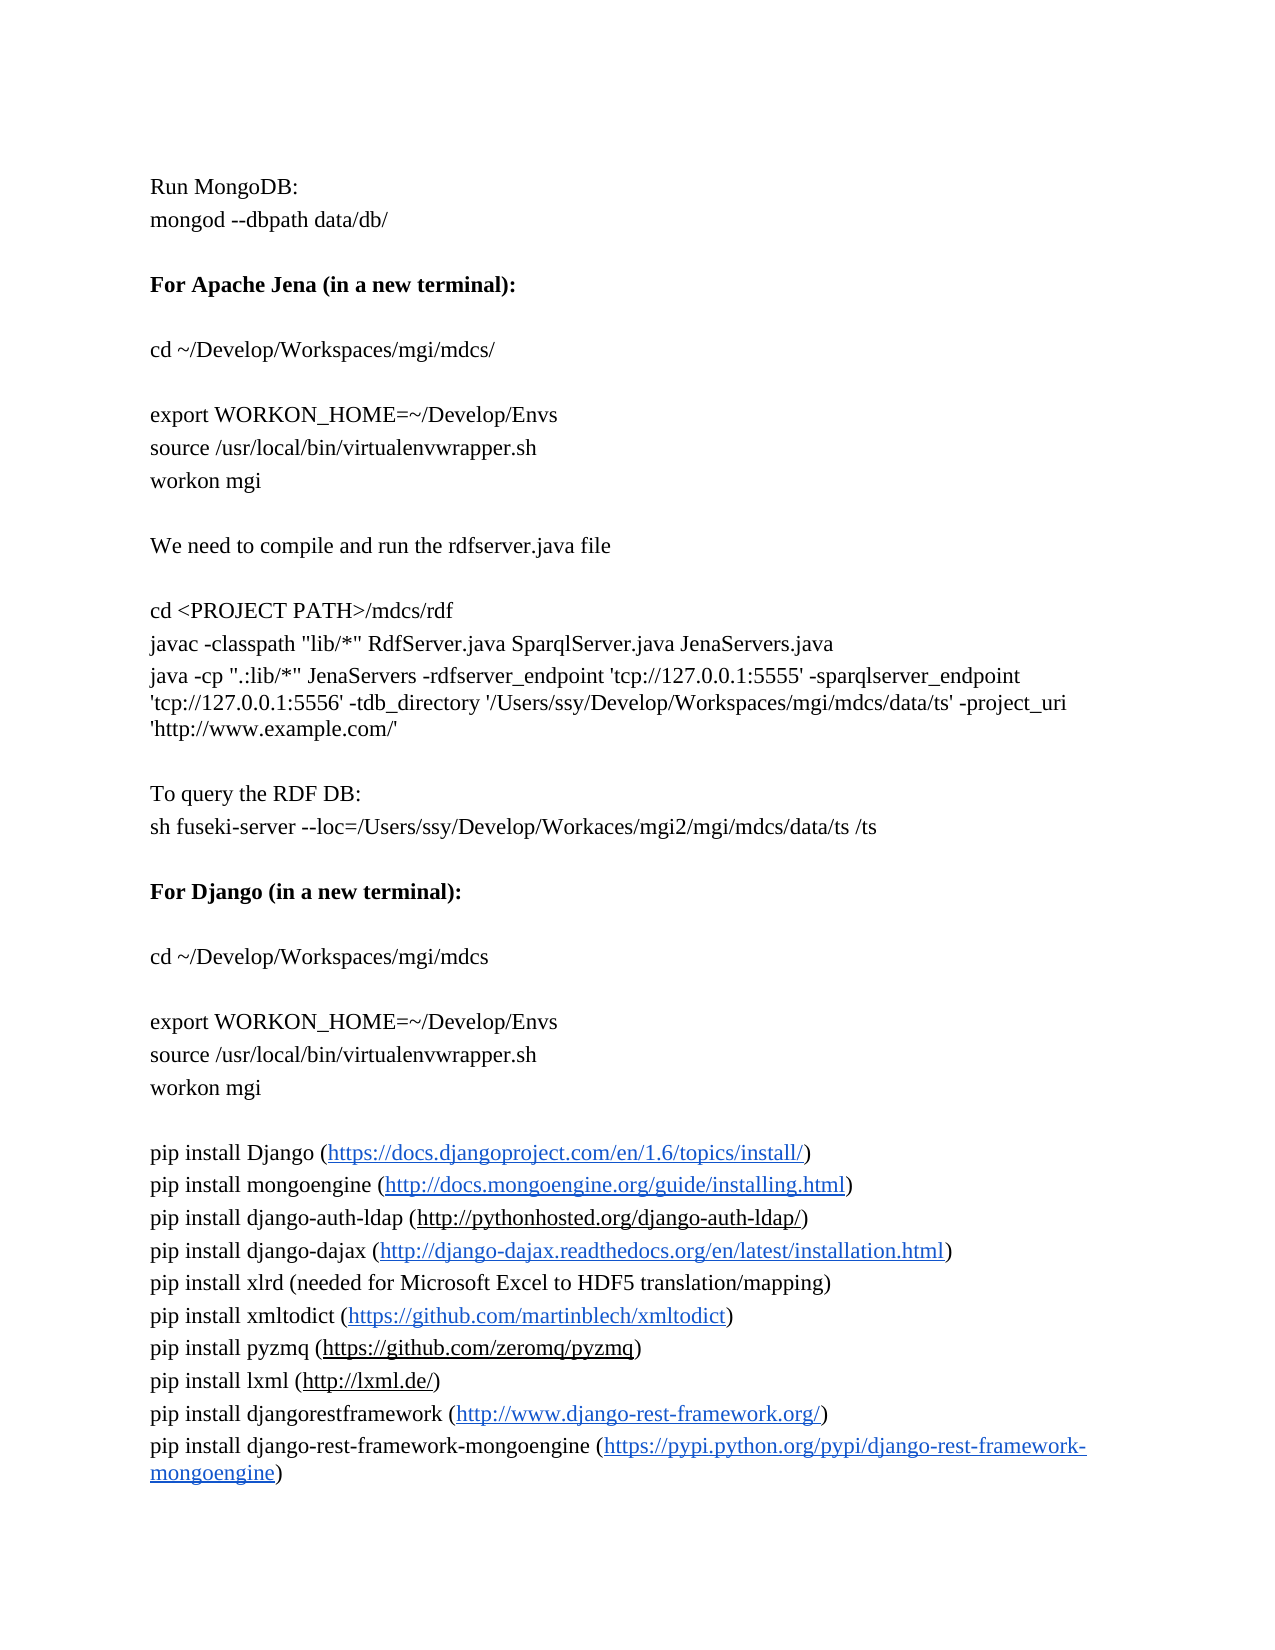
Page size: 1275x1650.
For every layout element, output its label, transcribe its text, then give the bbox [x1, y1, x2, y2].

text For Django (in a new terminal): [150, 878, 1125, 904]
text pip install django-rest-framework-mongoengine (https://pypi.python.org/pypi/django-rest-framework-mongoengine) [150, 1432, 1125, 1485]
text pip install djangorestframework (http://www.django-rest-framework.org/) [150, 1400, 1125, 1426]
text We need to compile and run the rdfserver.java file [150, 532, 1125, 558]
text javac -classpath "lib/*" RdfServer.java SparqlServer.java JenaServers.java [150, 630, 1125, 656]
text cd ~/Develop/Workspaces/mgi/mdcs/ [150, 336, 1125, 363]
text cd ~/Develop/Workspaces/mgi/mdcs [150, 943, 1125, 969]
text For Apache Jena (in a new terminal): [150, 271, 1125, 297]
text To query the RDF DB: [150, 780, 1125, 807]
text source /usr/local/bin/virtualenvwrapper.sh [150, 1041, 1125, 1067]
text workon mgi [150, 467, 1125, 493]
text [150, 434, 1125, 460]
text pip install pyzmq (https://github.com/zeromq/pyzmq) [150, 1334, 1125, 1361]
text java -cp ".:lib/*" JenaServers -rdfserver_endpoint 'tcp://127.0.0.1:5555' -sparqlserver_endpoint 'tcp://127.0.0.1:5556' -tdb_directory '/Users/ssy/Develop/Workspaces/mgi/mdcs/data/ts' -project_uri 'http://www.example.com/' [150, 662, 1125, 741]
text pip install Django (https://docs.djangoproject.com/en/1.6/topics/install/) [150, 1139, 1125, 1165]
text pip install mongoengine (http://docs.mongoengine.org/guide/installing.html) [150, 1171, 1125, 1198]
text pip install django-auth-ldap (http://pythonhosted.org/django-auth-ldap/) [150, 1204, 1125, 1230]
text mongod --dbpath data/db/ [150, 206, 1125, 232]
text cd <PROJECT PATH>/mdcs/rdf [150, 597, 1125, 623]
text pip install xmltodict (https://github.com/martinblech/xmltodict) [150, 1302, 1125, 1328]
text Run MongoDB: [150, 173, 1125, 199]
text pip install django-dajax (http://django-dajax.readthedocs.org/en/latest/installation.html) [150, 1237, 1125, 1263]
text export WORKON_HOME=~/Develop/Envs [150, 401, 1125, 428]
text export WORKON_HOME=~/Develop/Envs [150, 1008, 1125, 1035]
text sh fuseki-server --loc=/Users/ssy/Develop/Workaces/mgi2/mgi/mdcs/data/ts /ts [150, 813, 1125, 839]
text pip install lxml (http://lxml.de/) [150, 1367, 1125, 1393]
text workon mgi [150, 1074, 1125, 1100]
text pip install xlrd (needed for Microsoft Excel to HDF5 translation/mapping) [150, 1269, 1125, 1296]
